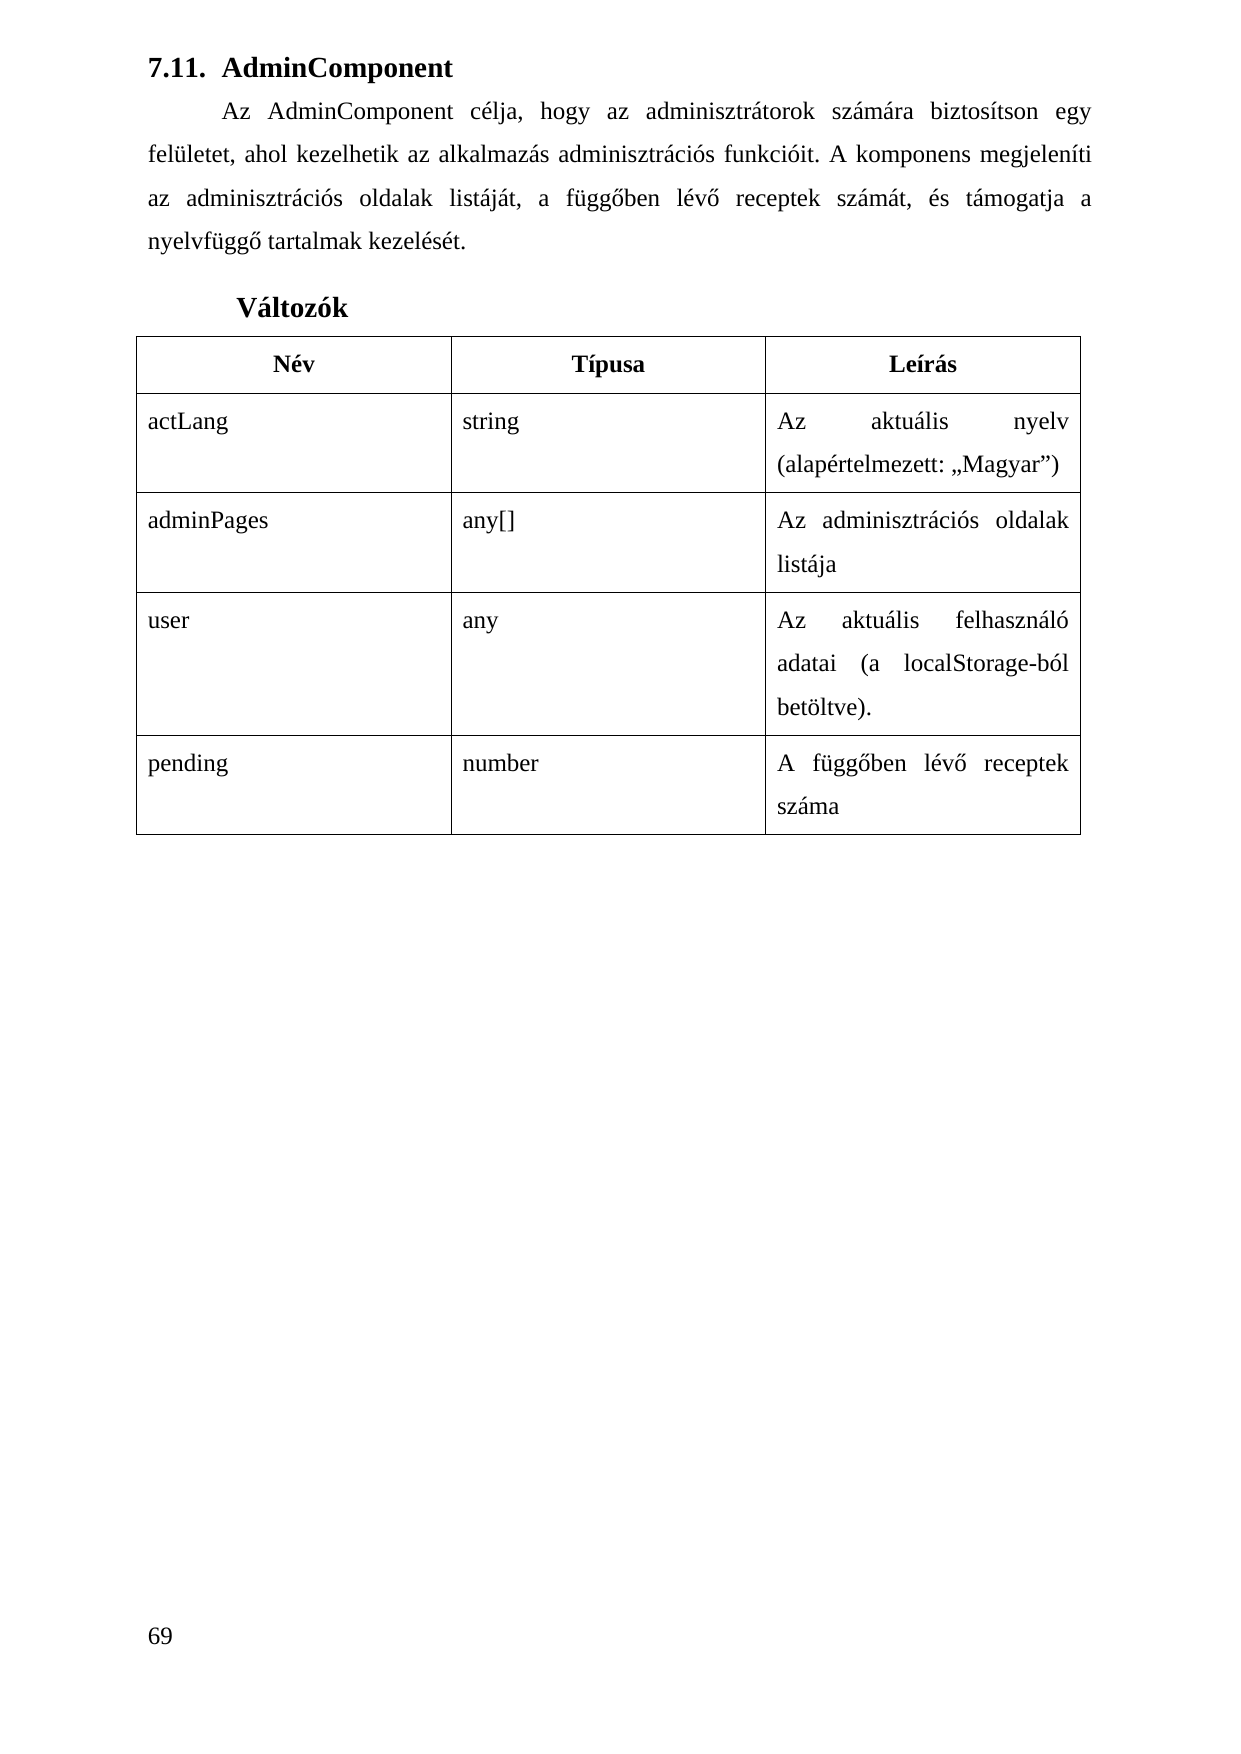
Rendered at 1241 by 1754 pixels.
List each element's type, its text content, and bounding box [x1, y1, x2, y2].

table_header Név [137, 337, 451, 392]
table_cell actLang [137, 394, 451, 492]
table_cell adminPages [137, 493, 451, 592]
table_cell user [137, 593, 451, 734]
table_cell string [452, 394, 765, 492]
text Az AdminComponent célja, hogy az adminisztrátorok számára biztosítson egy felületet, ahol kezelhetik az alkalmazás adminisztrációs funkcióit. A komponens megjeleníti az adminisztrációs oldalak listáját, a függőben lévő receptek számát, és támogatja a nyelvfüggő tartalmak kezelését. [148, 96, 1093, 254]
table_cell pending [137, 736, 451, 834]
table_cell Az aktuális nyelv (alapértelmezett: „Magyar”) [766, 394, 1080, 492]
table_cell number [452, 736, 765, 834]
list Változók [236, 290, 1093, 323]
table_header Típusa [452, 337, 765, 392]
table_cell any [452, 593, 765, 734]
table_cell any[] [452, 493, 765, 592]
table_cell Az aktuális felhasználó adatai (a localStorage-ból betöltve). [766, 593, 1080, 734]
table_cell Az adminisztrációs oldalak listája [766, 493, 1080, 592]
table_header Leírás [766, 337, 1080, 392]
table_cell A függőben lévő receptek száma [766, 736, 1080, 834]
text AdminComponent [148, 50, 1093, 84]
